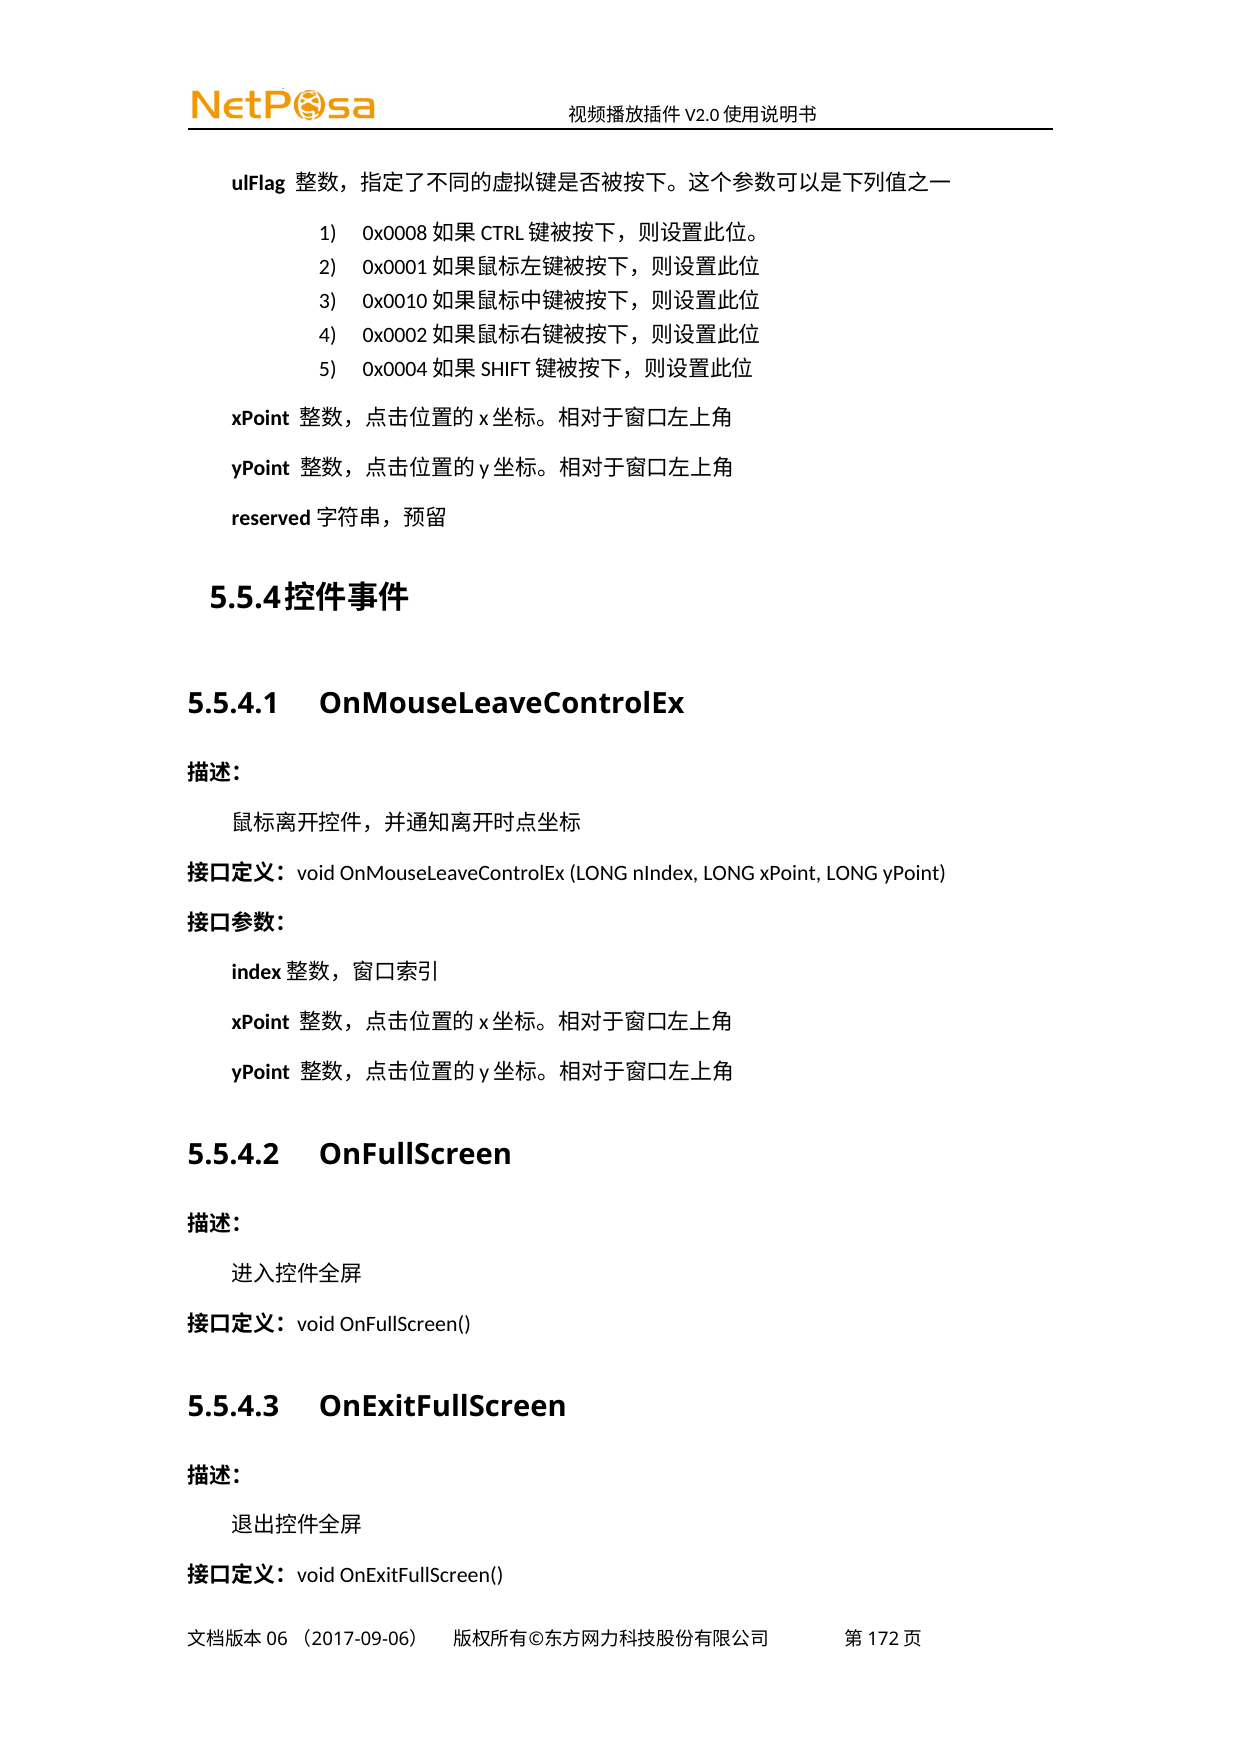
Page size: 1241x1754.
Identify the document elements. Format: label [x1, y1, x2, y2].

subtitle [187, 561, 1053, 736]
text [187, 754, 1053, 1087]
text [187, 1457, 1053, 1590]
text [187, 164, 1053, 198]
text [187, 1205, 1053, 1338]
picture [187, 88, 378, 121]
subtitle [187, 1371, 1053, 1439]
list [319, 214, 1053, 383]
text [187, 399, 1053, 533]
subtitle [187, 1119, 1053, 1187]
